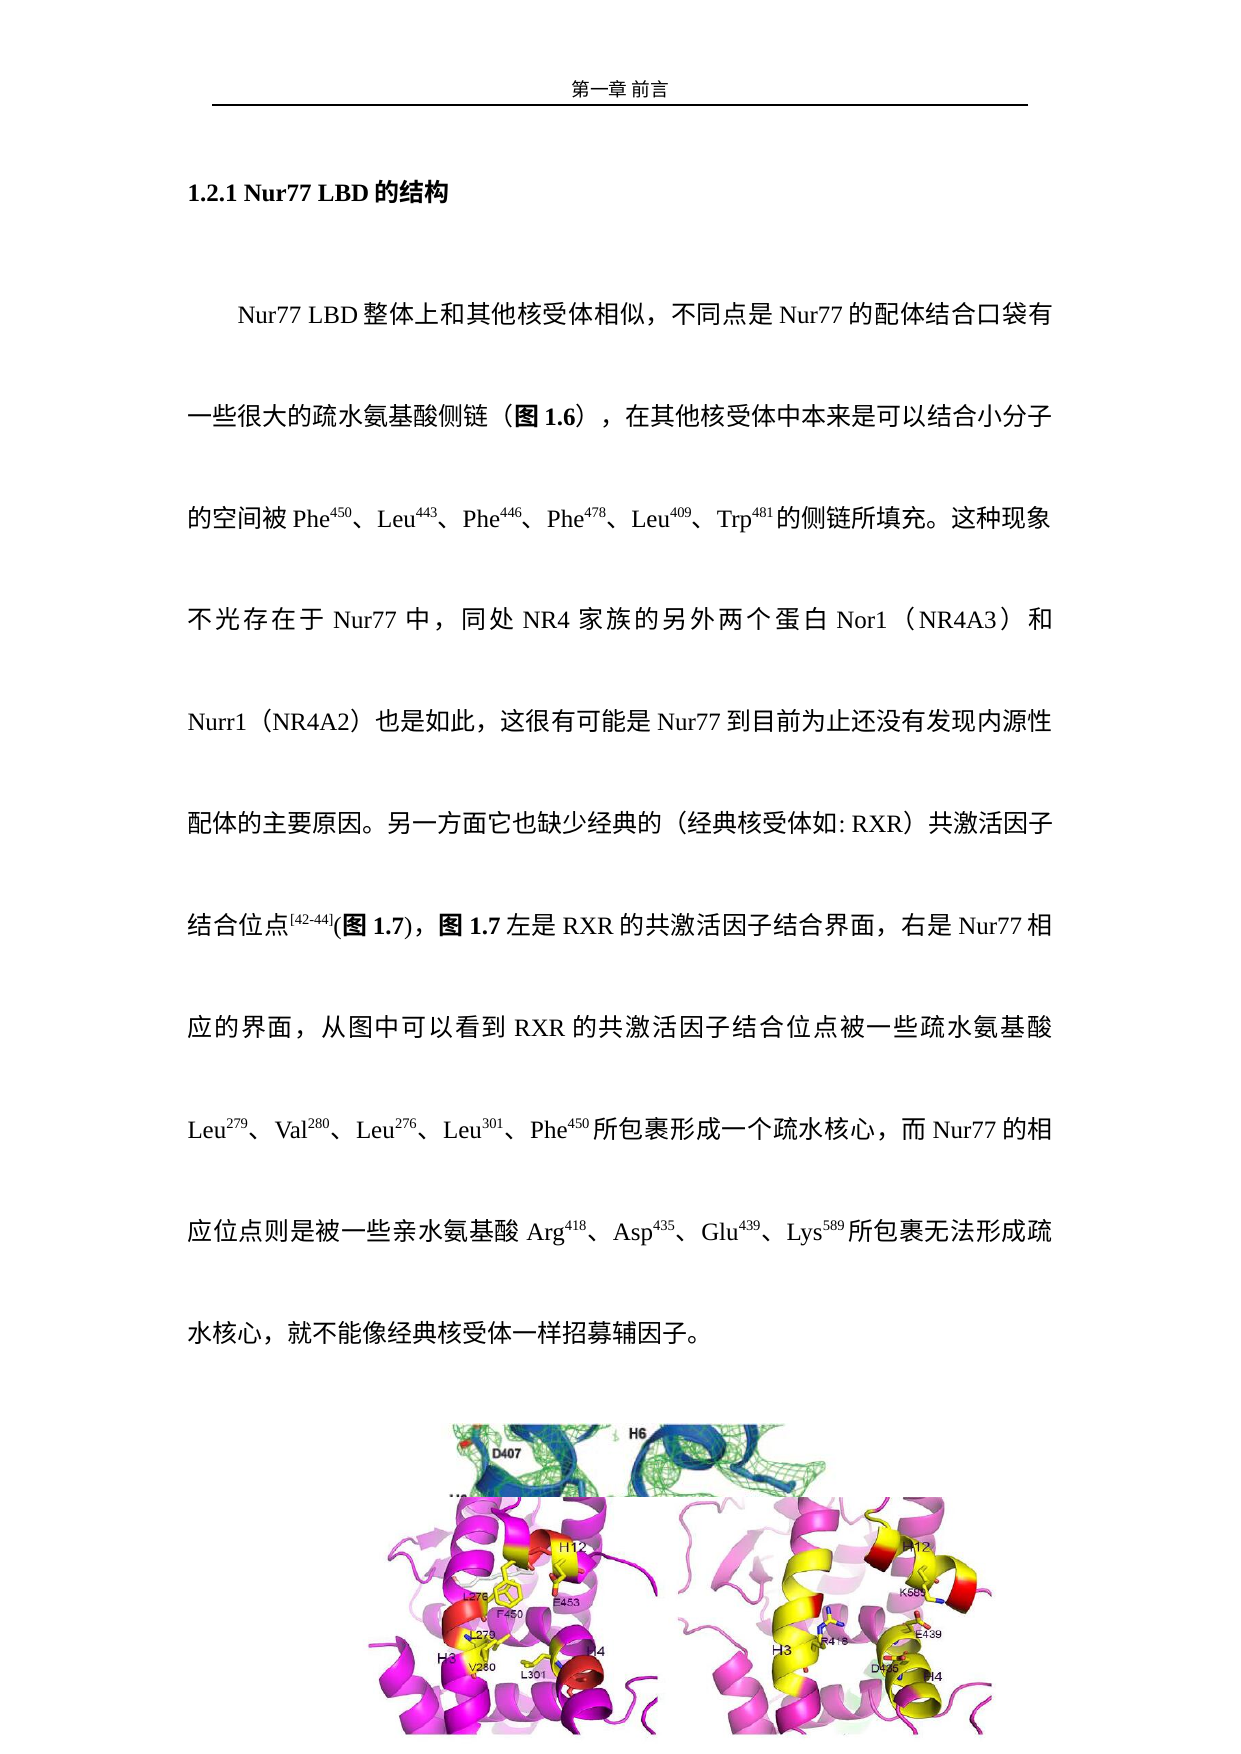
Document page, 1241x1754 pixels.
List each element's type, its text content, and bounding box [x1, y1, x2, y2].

picture [362, 1423, 998, 1754]
subtitle 1.2.1 Nur77 LBD的结构 [187, 157, 1053, 225]
text Nur77 LBD整体上和其他核受体相似，不同点是Nur77的配体结合口袋有一些很大的疏水氨基酸侧链（图1.6），在其他核受体中本来是可以结合小分子的空间被Phe450、Leu443、Phe446、Phe478、Leu409、Trp481的侧链所填充。这种现象不光存在于Nur77中，同处NR4家族的另外两个蛋白Nor1（NR4A3）和Nurr1（NR4A2）也是如此，这很有可能是Nur77到目前为止还没有发现内源性配体的主要原因。另一方面它也缺少经典的（经典核受体如: RXR）共激活因子结合位点[-][][](图1.7)，图1.7左是RXR的共激活因子结合界面，右是Nur77相应的界面，从图中可以看到RXR的共激活因子结合位点被一些疏水氨基酸Leu279、Val280、Leu276、Leu301、Phe450所包裹形成一个疏水核心，而Nur77的相应位点则是被一些亲水氨基酸Arg418、Asp435、Glu439、Lys589所包裹无法形成疏水核心，就不能像经典核受体一样招募辅因子[][]。 [187, 278, 1053, 1365]
